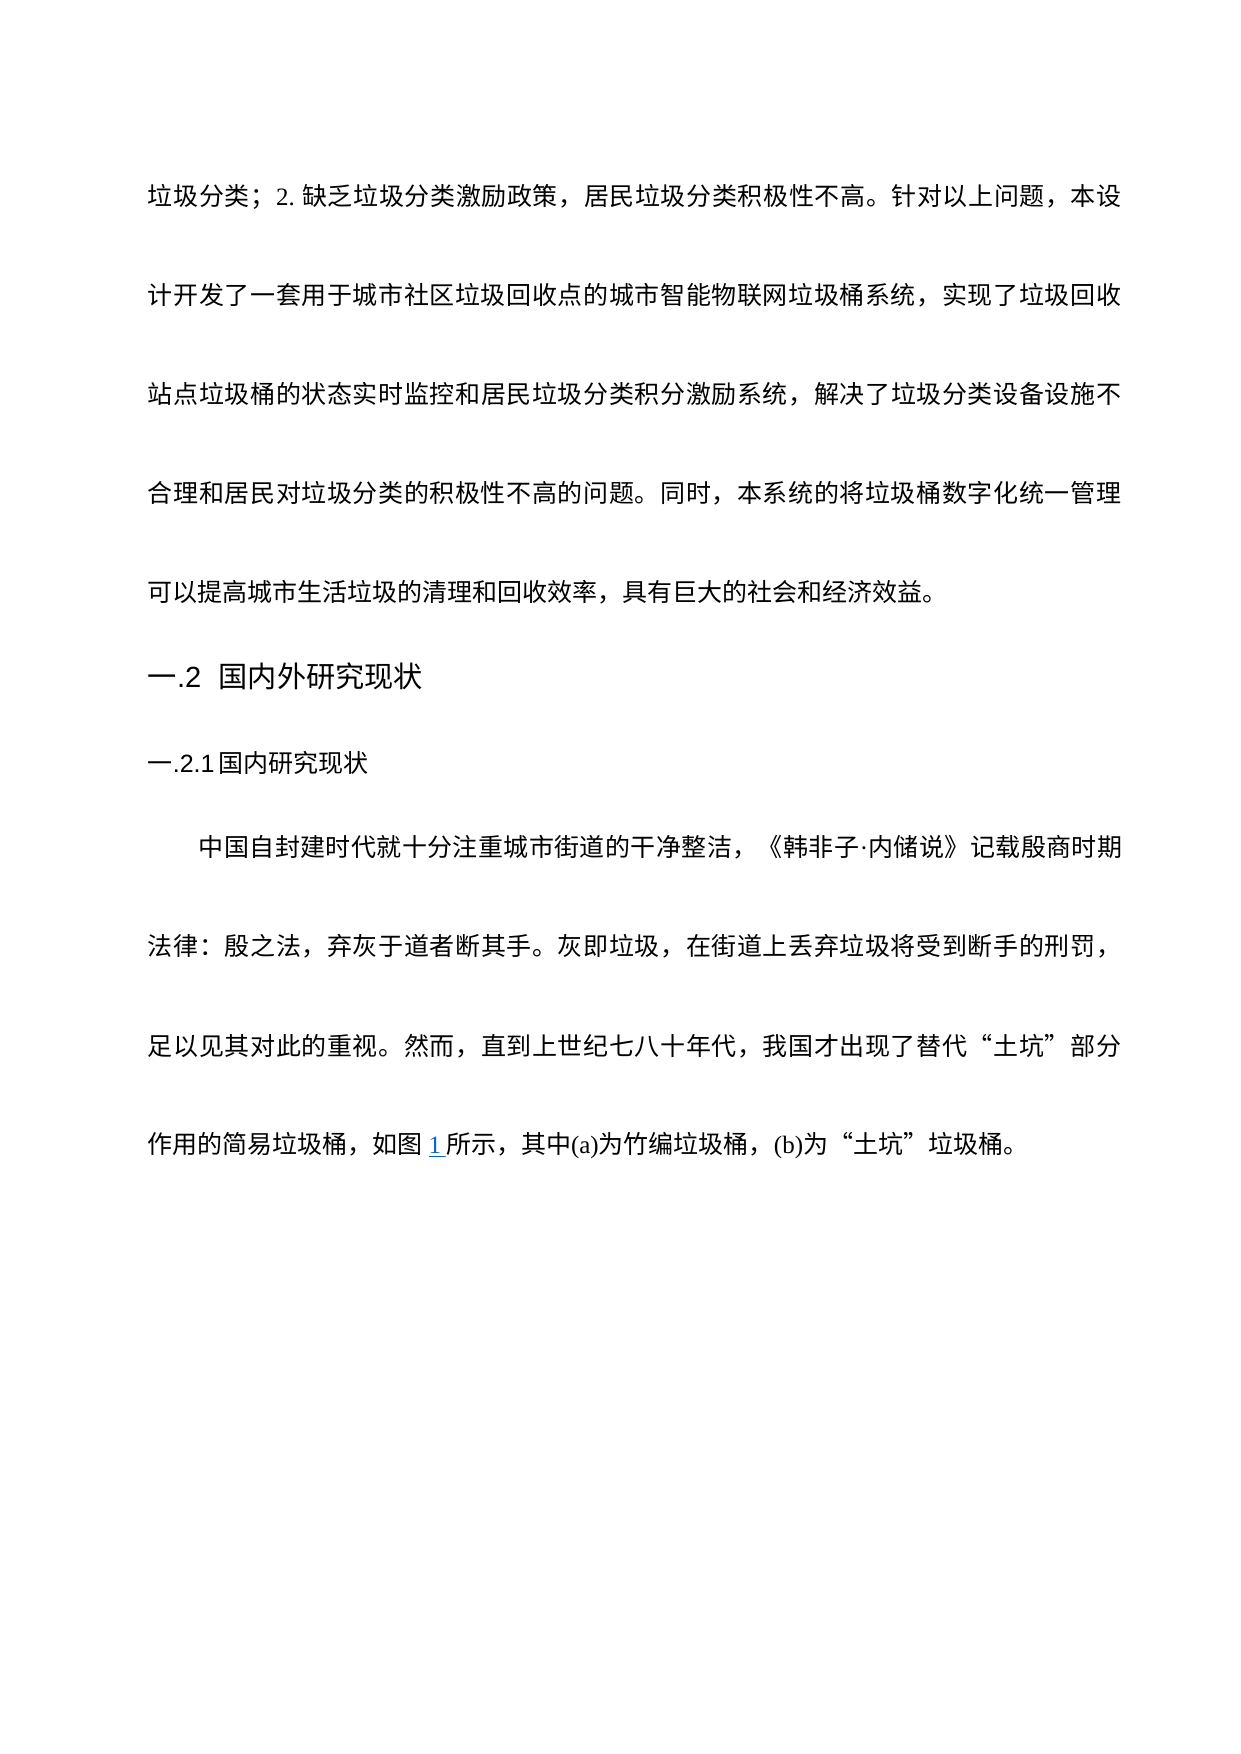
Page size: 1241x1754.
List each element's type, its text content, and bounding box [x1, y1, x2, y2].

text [148, 161, 1122, 623]
text 中国自封建时代就十分注重城市街道的干净整洁，《韩非子·内储说》记载殷商时期法律：殷之法，弃灰于道者断其手。灰即垃圾，在街道上丢弃垃圾将受到断手的刑罚，足以见其对此的重视。然而，直到上世纪七八十年代，我国才出现了替代“土坑”部分作用的简易垃圾桶，如图 1所示，其中(a)为竹编垃圾桶，(b)为“土坑”垃圾桶。 [148, 813, 1122, 1176]
subtitle 国内研究现状 [148, 729, 1122, 795]
subtitle 国内外研究现状 [148, 642, 1122, 708]
